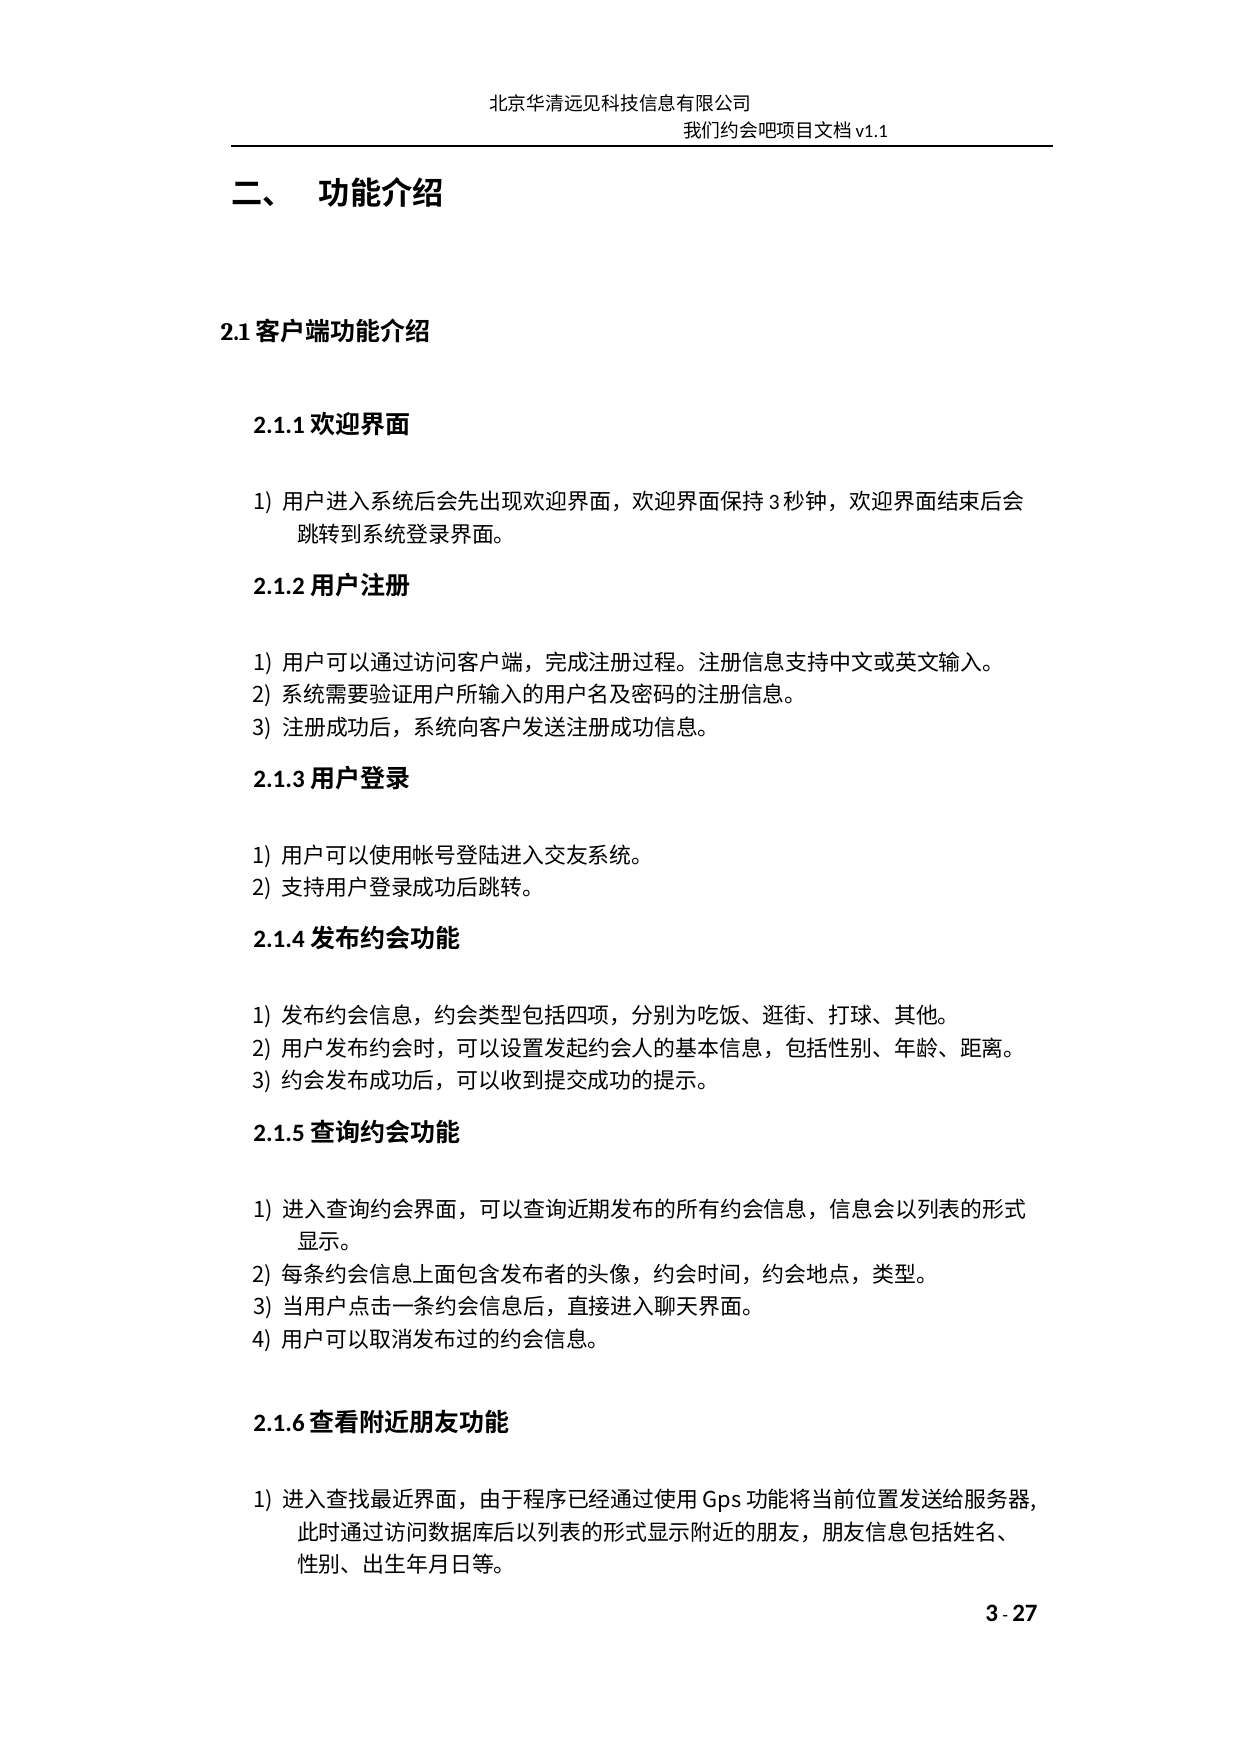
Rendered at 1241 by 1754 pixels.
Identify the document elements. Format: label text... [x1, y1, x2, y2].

text 3) 注册成功后，系统向客户发送注册成功信息。 [208, 709, 1031, 742]
text 2) 用户发布约会时，可以设置发起约会人的基本信息，包括性别、年龄、距离。 [252, 1031, 1031, 1063]
subtitle 2.1客户端功能介绍 [220, 297, 1031, 362]
subtitle 2.1.2 用户注册 [253, 551, 1031, 616]
text 1) 进入查找最近界面，由于程序已经通过使用Gps功能将当前位置发送给服务器,此时通过访问数据库后以列表的形式显示附近的朋友，朋友信息包括姓名、性别、出生年月日等。 [253, 1482, 1031, 1579]
subtitle 2.1.1 欢迎界面 [253, 390, 1031, 455]
text 1) 发布约会信息，约会类型包括四项，分别为吃饭、逛街、打球、其他。 [208, 998, 1031, 1031]
subtitle 功能介绍 [231, 158, 1053, 223]
text 4) 用户可以取消发布过的约会信息。 [208, 1321, 1031, 1354]
subtitle 2.1.3 用户登录 [253, 744, 1031, 809]
text 1) 用户可以使用帐号登陆进入交友系统。 [208, 837, 1031, 870]
text 2) 每条约会信息上面包含发布者的头像，约会时间，约会地点，类型。 [208, 1256, 1031, 1289]
text 1) 用户可以通过访问客户端，完成注册过程。注册信息支持中文或英文输入。 [253, 644, 1031, 677]
subtitle 2.1.5 查询约会功能 [253, 1098, 1031, 1163]
text 3) 约会发布成功后，可以收到提交成功的提示。 [208, 1063, 1031, 1096]
subtitle 2.1.4 发布约会功能 [253, 904, 1053, 969]
text 1) 用户进入系统后会先出现欢迎界面，欢迎界面保持3秒钟，欢迎界面结束后会跳转到系统登录界面。 [253, 484, 1031, 549]
text 2) 支持用户登录成功后跳转。 [208, 870, 1031, 902]
text 3) 当用户点击一条约会信息后，直接进入聊天界面。 [253, 1289, 1031, 1321]
text 2) 系统需要验证用户所输入的用户名及密码的注册信息。 [208, 677, 1031, 709]
subtitle 2.1.6查看附近朋友功能 [253, 1388, 1031, 1453]
text 1) 进入查询约会界面，可以查询近期发布的所有约会信息，信息会以列表的形式显示。 [253, 1191, 1031, 1256]
